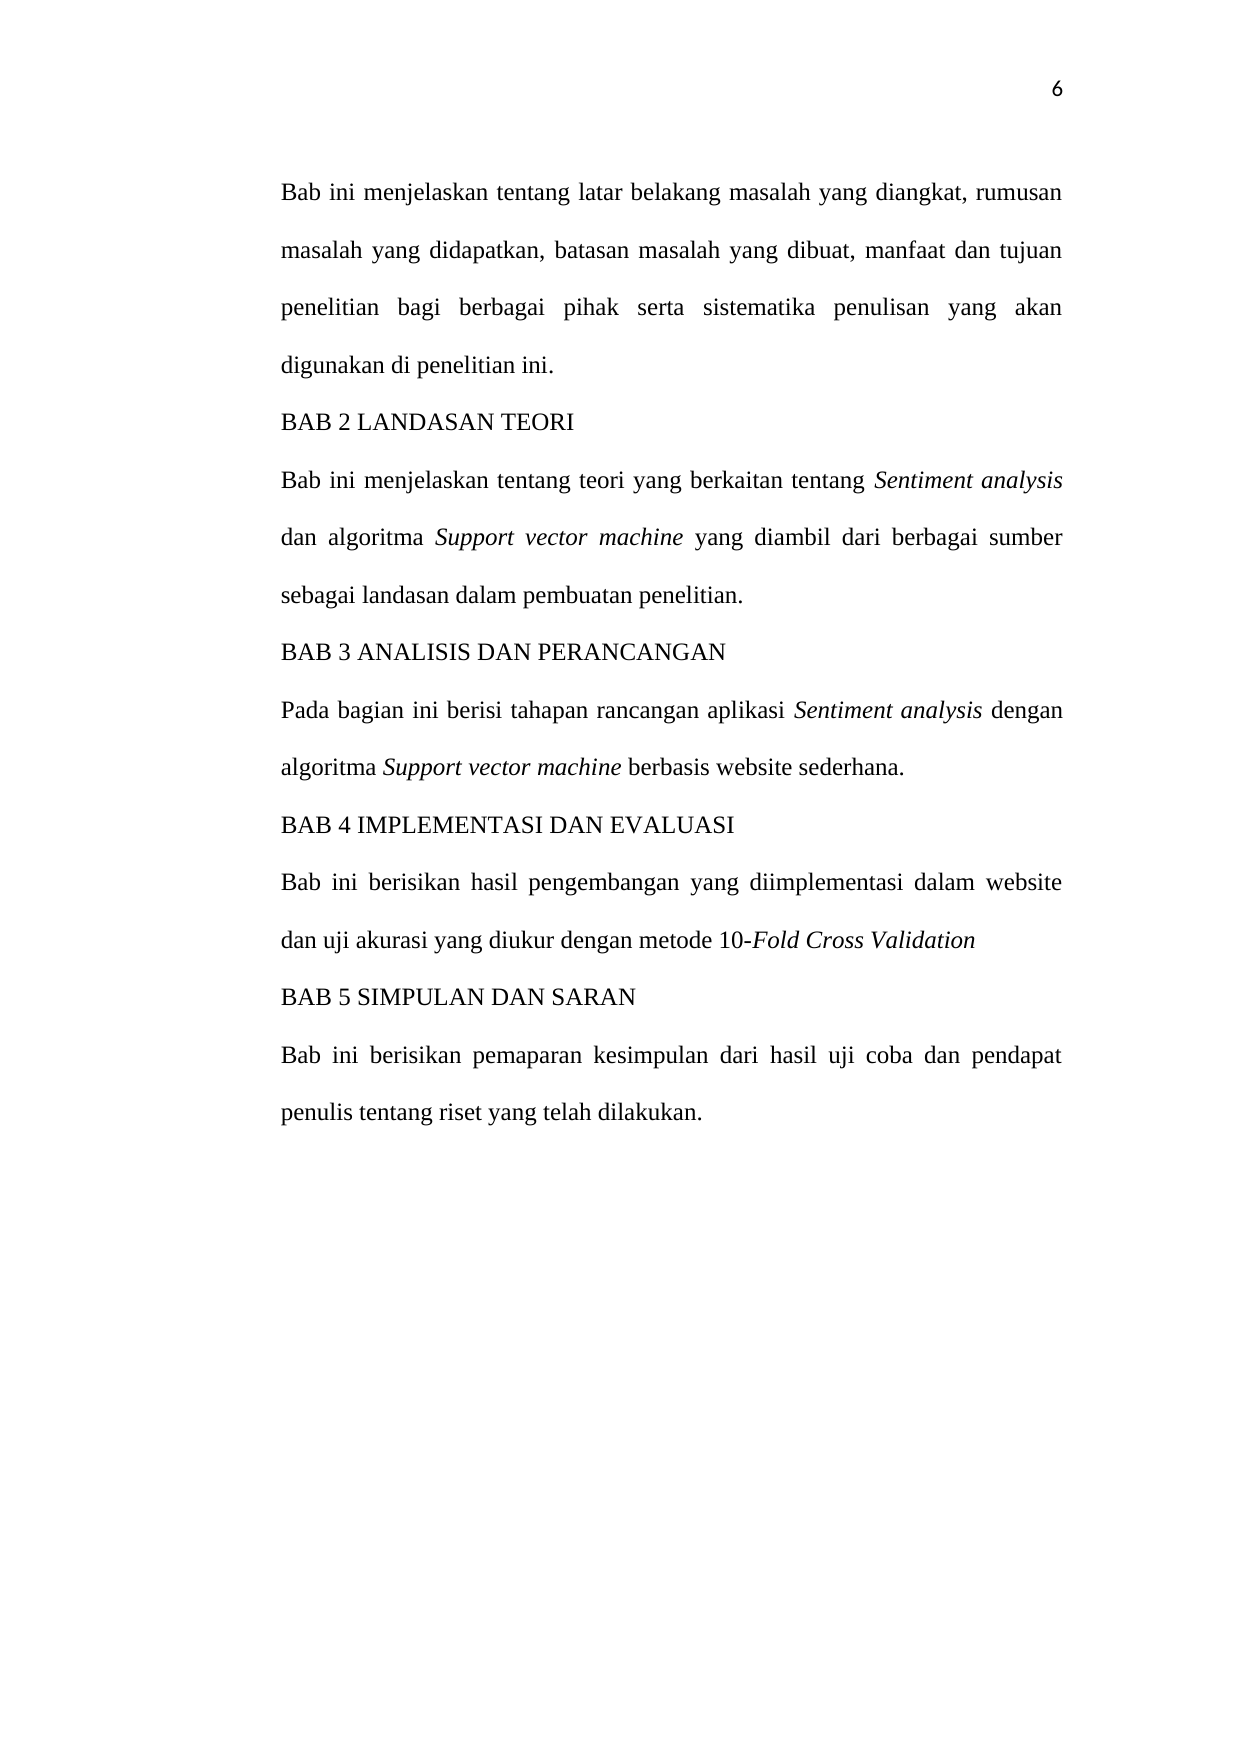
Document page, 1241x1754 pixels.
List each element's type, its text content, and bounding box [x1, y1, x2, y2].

text Bab ini menjelaskan tentang teori yang berkaitan tentang Sentiment analysis dan algoritma Support vector machine yang diambil dari berbagai sumber sebagai landasan dalam pembuatan penelitian. [281, 465, 1063, 608]
text BAB 4 IMPLEMENTASI DAN EVALUASI [274, 810, 1063, 838]
text Bab ini berisikan hasil pengembangan yang diimplementasi dalam website dan uji akurasi yang diukur dengan metode 10-Fold Cross Validation [281, 867, 1063, 953]
text Pada bagian ini berisi tahapan rancangan aplikasi Sentiment analysis dengan algoritma Support vector machine berbasis website sederhana. [281, 695, 1063, 781]
text BAB 5 SIMPULAN DAN SARAN [274, 982, 1063, 1011]
text Bab ini berisikan pemaparan kesimpulan dari hasil uji coba dan pendapat penulis tentang riset yang telah dilakukan. [281, 1040, 1063, 1126]
text BAB 2 LANDASAN TEORI [274, 407, 1063, 436]
text BAB 3 ANALISIS DAN PERANCANGAN [274, 637, 1063, 666]
text Bab ini menjelaskan tentang latar belakang masalah yang diangkat, rumusan masalah yang didapatkan, batasan masalah yang dibuat, manfaat dan tujuan penelitian bagi berbagai pihak serta sistematika penulisan yang akan digunakan di penelitian ini. [281, 177, 1063, 378]
